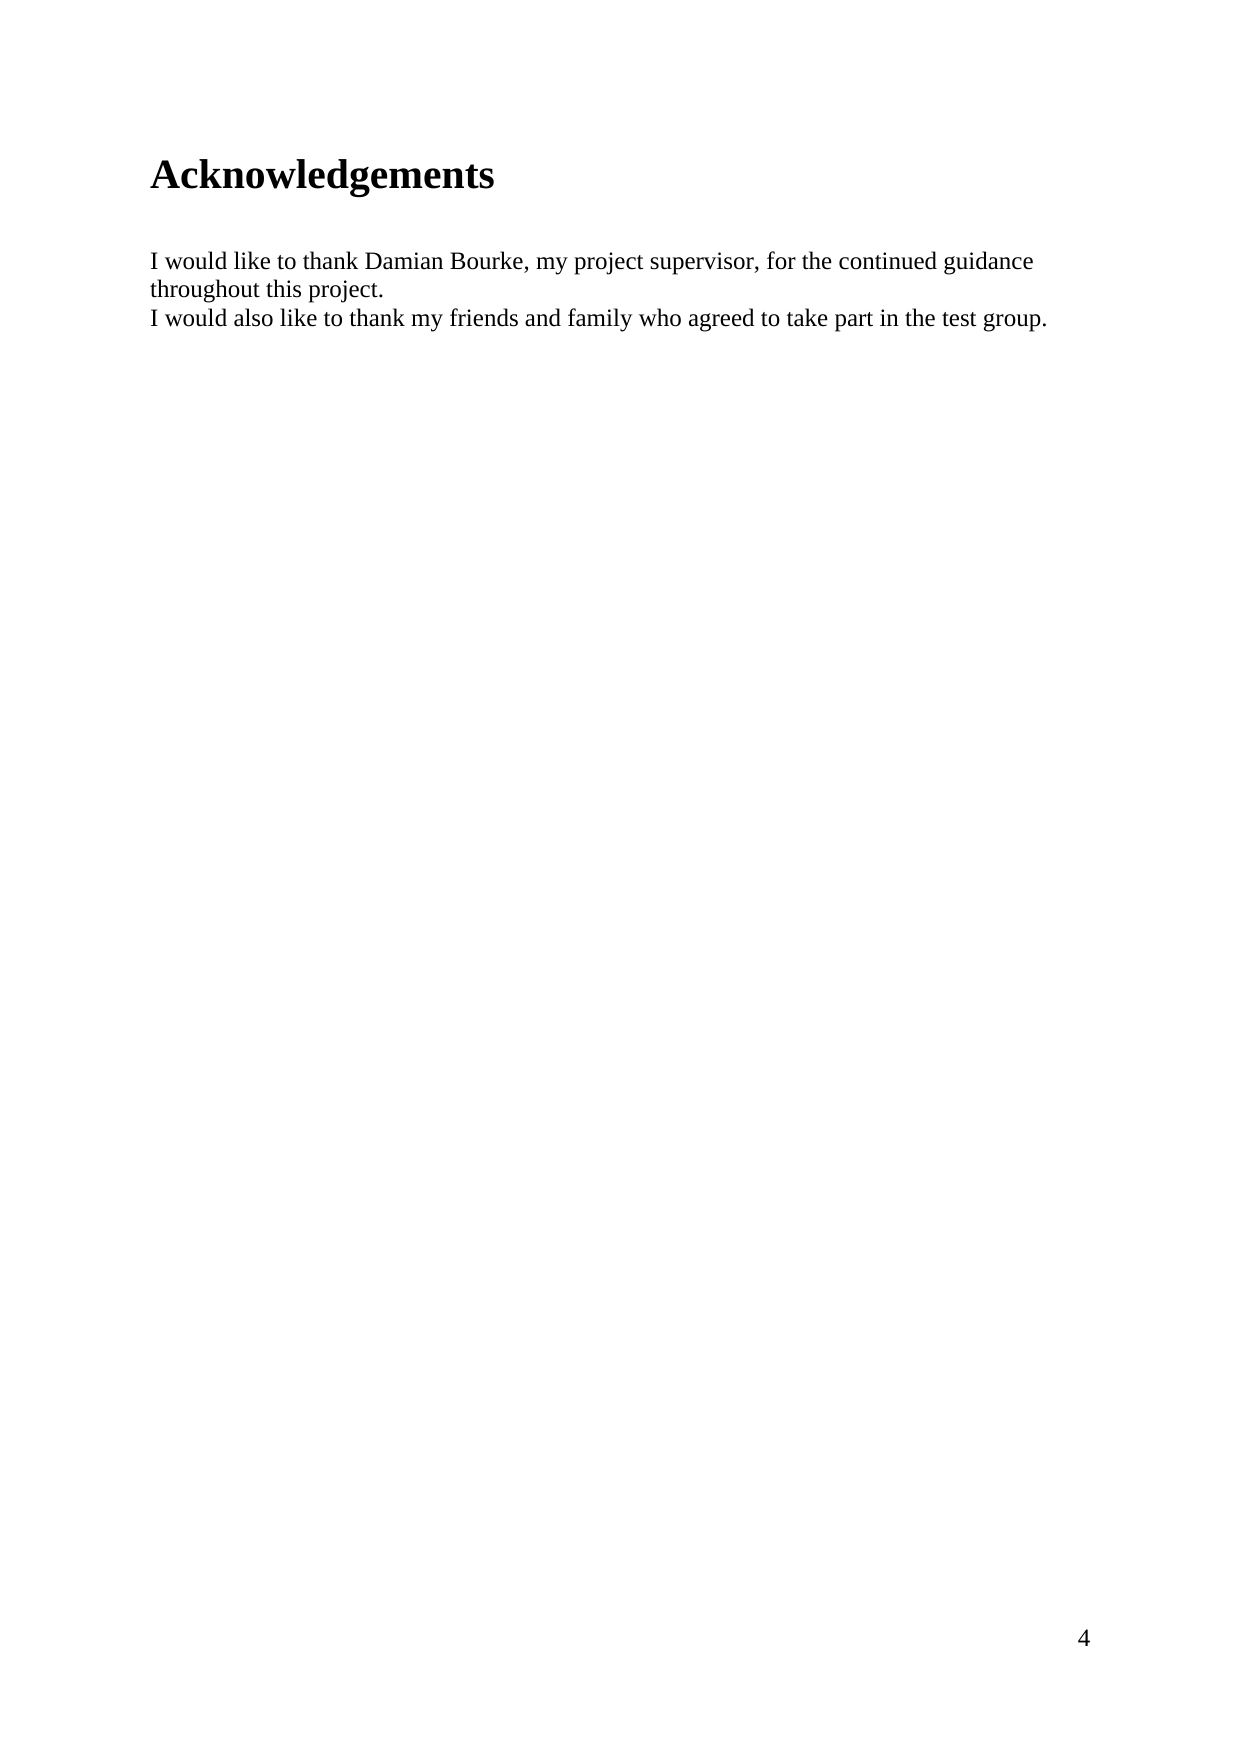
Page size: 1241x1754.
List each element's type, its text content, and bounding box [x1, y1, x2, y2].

subtitle I would like to thank Damian Bourke, my project supervisor, for the continued guidance throughout this project. [150, 246, 1090, 303]
subtitle I would also like to thank my friends and family who agreed to take part in the test group. [150, 303, 1090, 332]
subtitle Acknowledgements [150, 150, 1090, 198]
